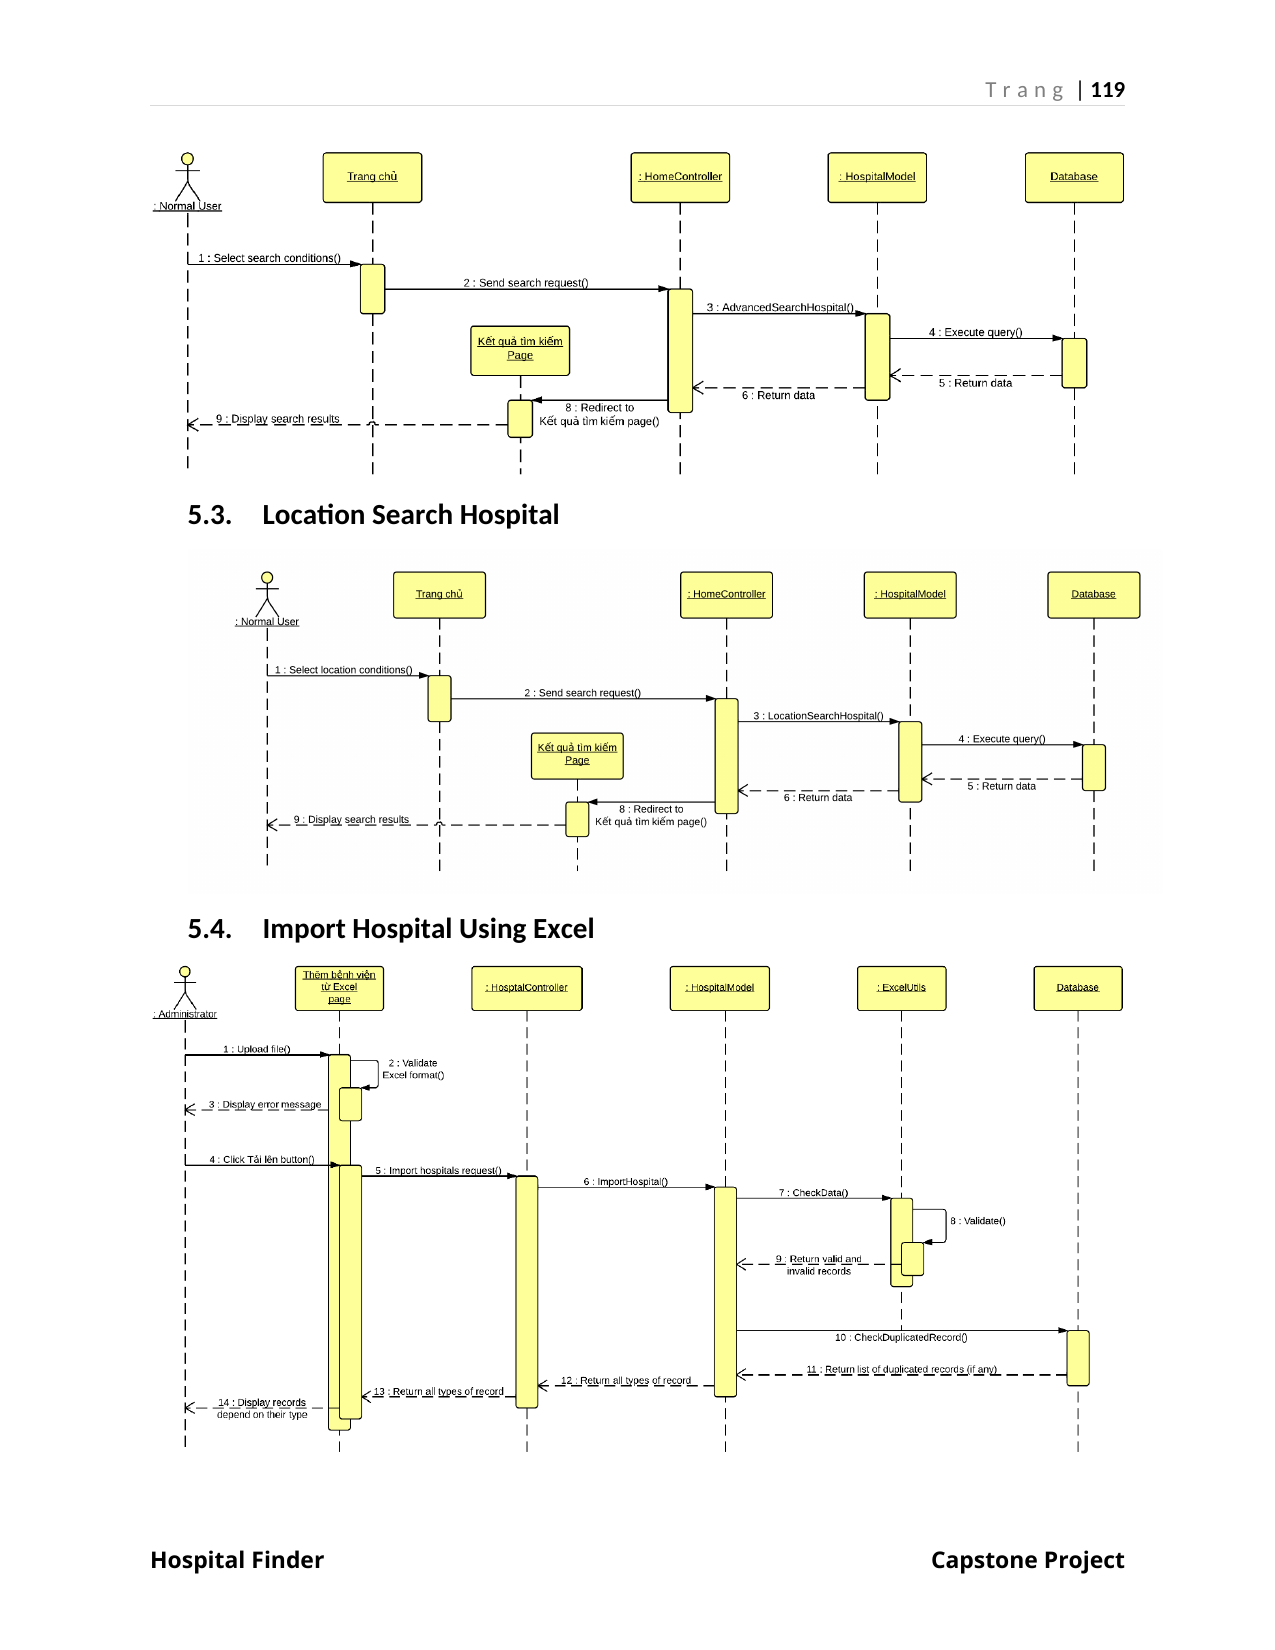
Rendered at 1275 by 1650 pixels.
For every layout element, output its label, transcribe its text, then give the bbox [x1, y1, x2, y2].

list Import Hospital Using Excel [187, 910, 1125, 946]
picture [150, 150, 1125, 480]
list Location Search Hospital [187, 496, 1125, 532]
picture [150, 963, 1125, 1454]
picture [187, 549, 1163, 894]
